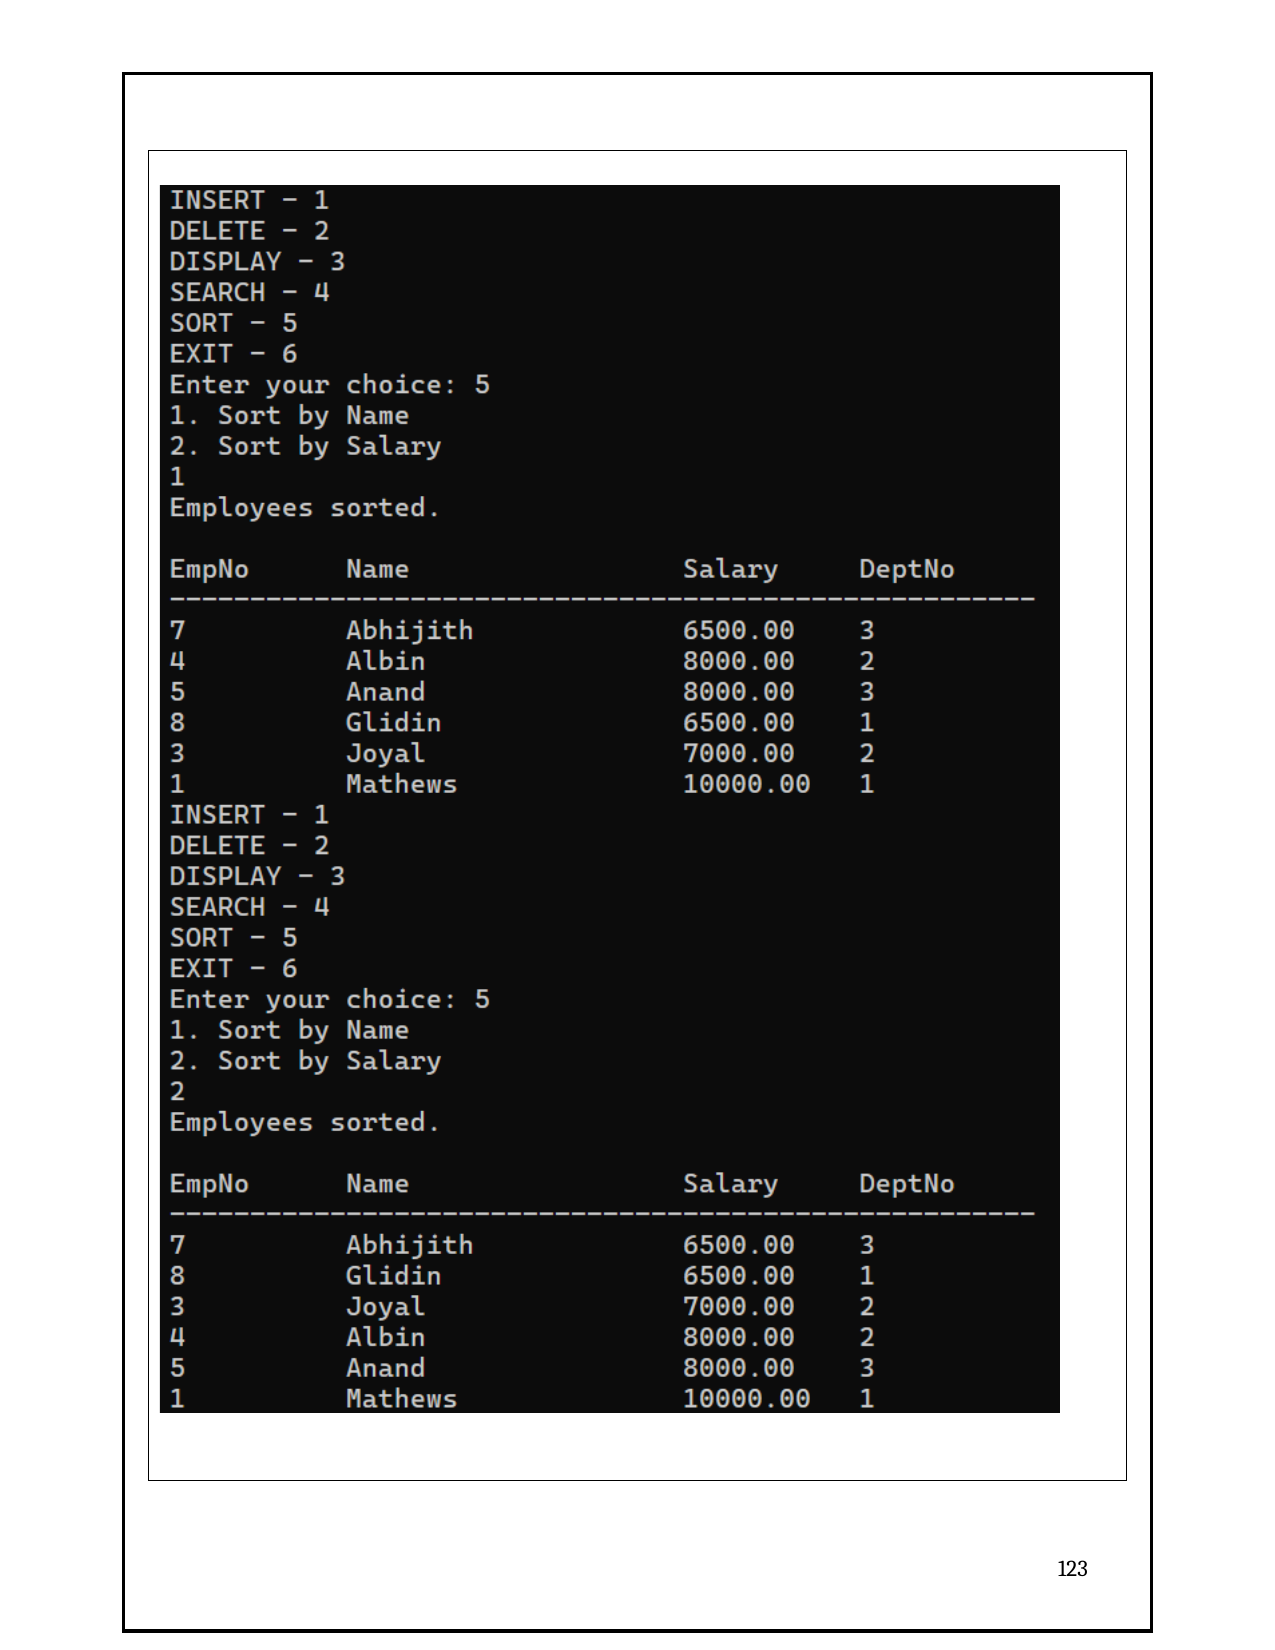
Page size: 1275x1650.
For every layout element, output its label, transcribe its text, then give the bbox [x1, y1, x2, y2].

table_cell Output [149, 151, 1126, 1480]
picture [159, 185, 1060, 1413]
